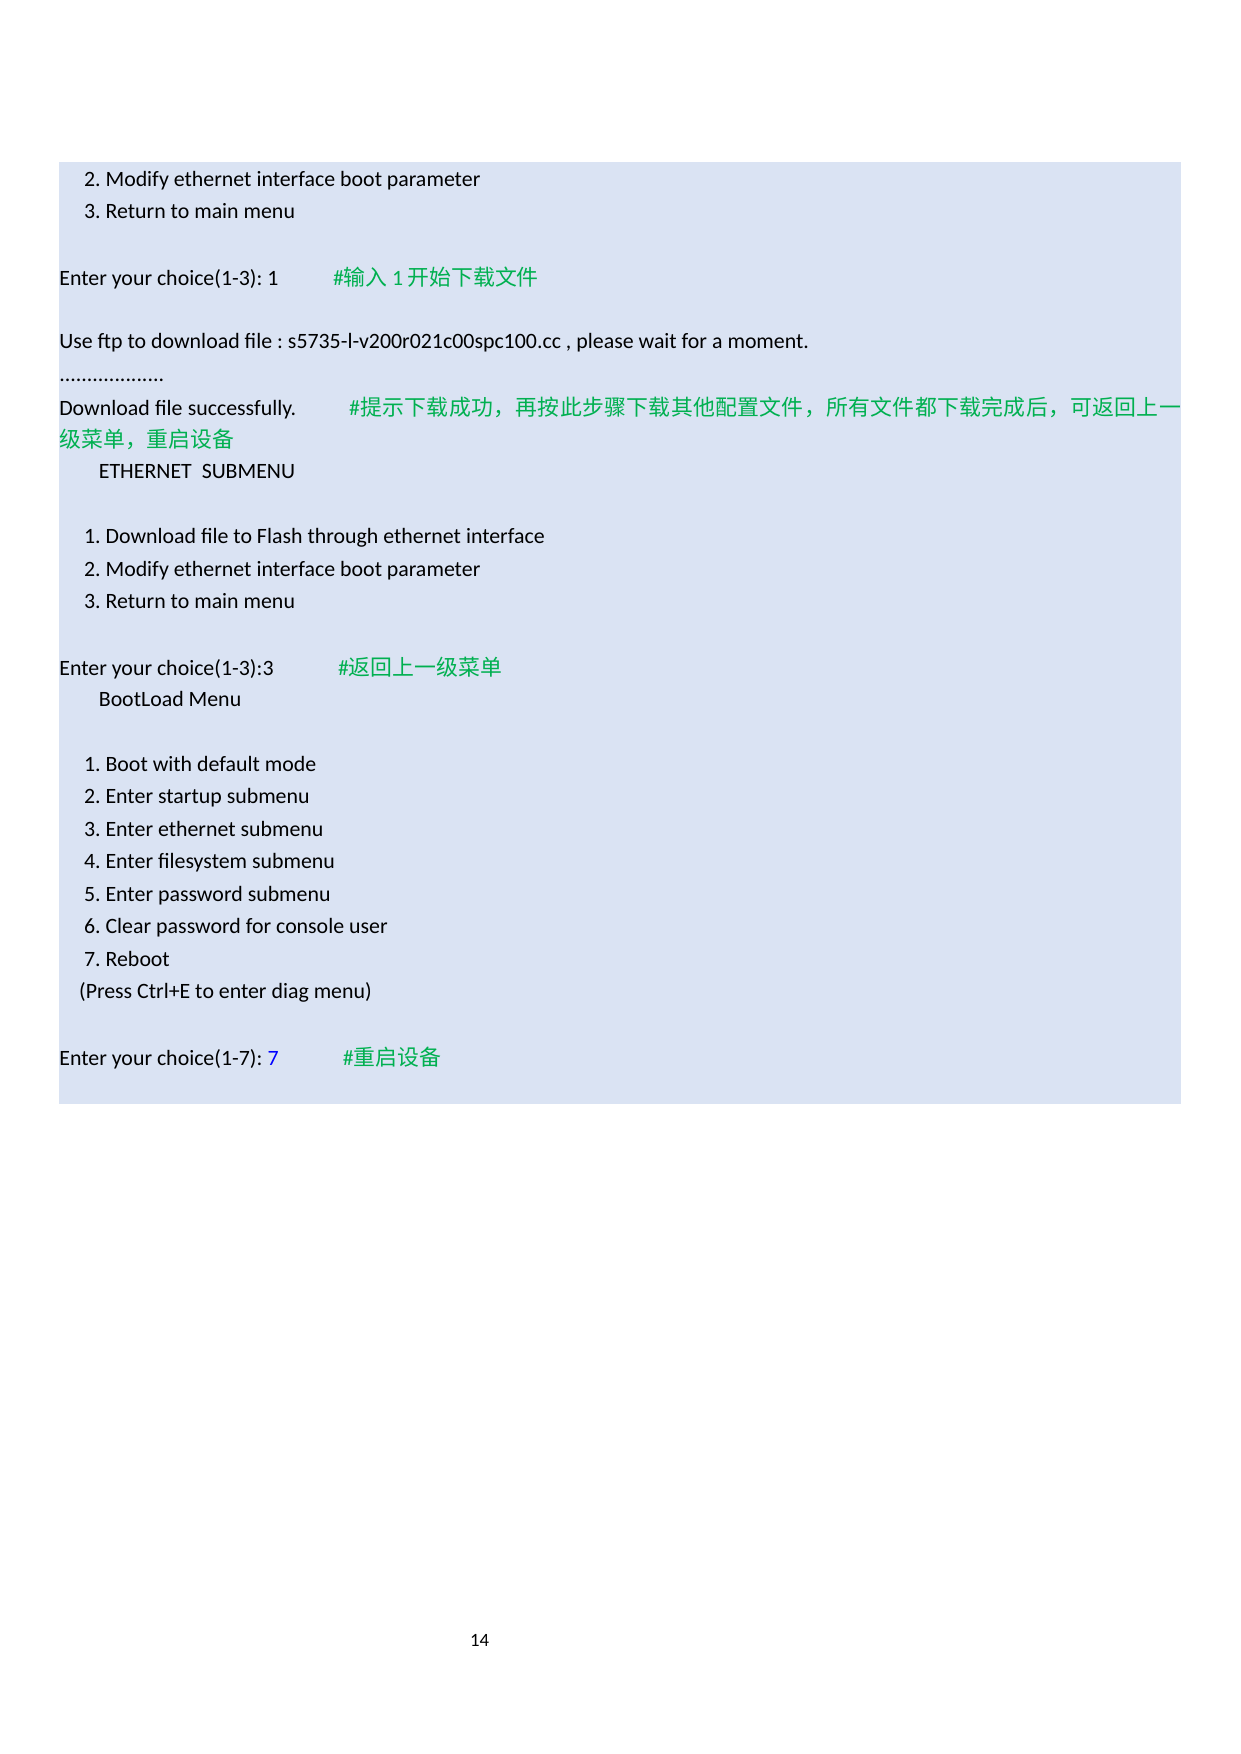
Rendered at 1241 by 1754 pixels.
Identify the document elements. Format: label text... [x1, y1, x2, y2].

text Download file successfully. #提示下载成功，再按此步骤下载其他配置文件，所有文件都下载完成后，可返回上一级菜单，重启设备 [59, 389, 1181, 454]
text (Press Ctrl+E to enter diag menu) [59, 974, 1181, 1007]
text ETHERNET SUBMENU [59, 454, 1181, 487]
text BootLoad Menu [59, 682, 1181, 714]
text 2. Modify ethernet interface boot parameter [59, 552, 1181, 584]
text 3. Enter ethernet submenu [59, 812, 1181, 844]
text 5. Enter password submenu [59, 877, 1181, 909]
text ................... [59, 357, 1181, 389]
text 1. Boot with default mode [59, 747, 1181, 779]
text 3. Return to main menu [59, 194, 1181, 227]
text Enter your choice(1-3):3 #返回上一级菜单 [59, 649, 1181, 682]
text 4. Enter filesystem submenu [59, 844, 1181, 877]
text 1. Download file to Flash through ethernet interface [59, 519, 1181, 552]
text Use ftp to download file : s5735-l-v200r021c00spc100.cc , please wait for a moment. [59, 324, 1181, 357]
text 2. Modify ethernet interface boot parameter [59, 162, 1181, 194]
text Enter your choice(1-3): 1 #输入1开始下载文件 [59, 259, 1181, 292]
text 7. Reboot [59, 942, 1181, 974]
text Enter your choice(1-7): 7 #重启设备 [59, 1039, 1181, 1072]
text 2. Enter startup submenu [59, 779, 1181, 812]
text 6. Clear password for console user [59, 909, 1181, 942]
text 3. Return to main menu [59, 584, 1181, 617]
